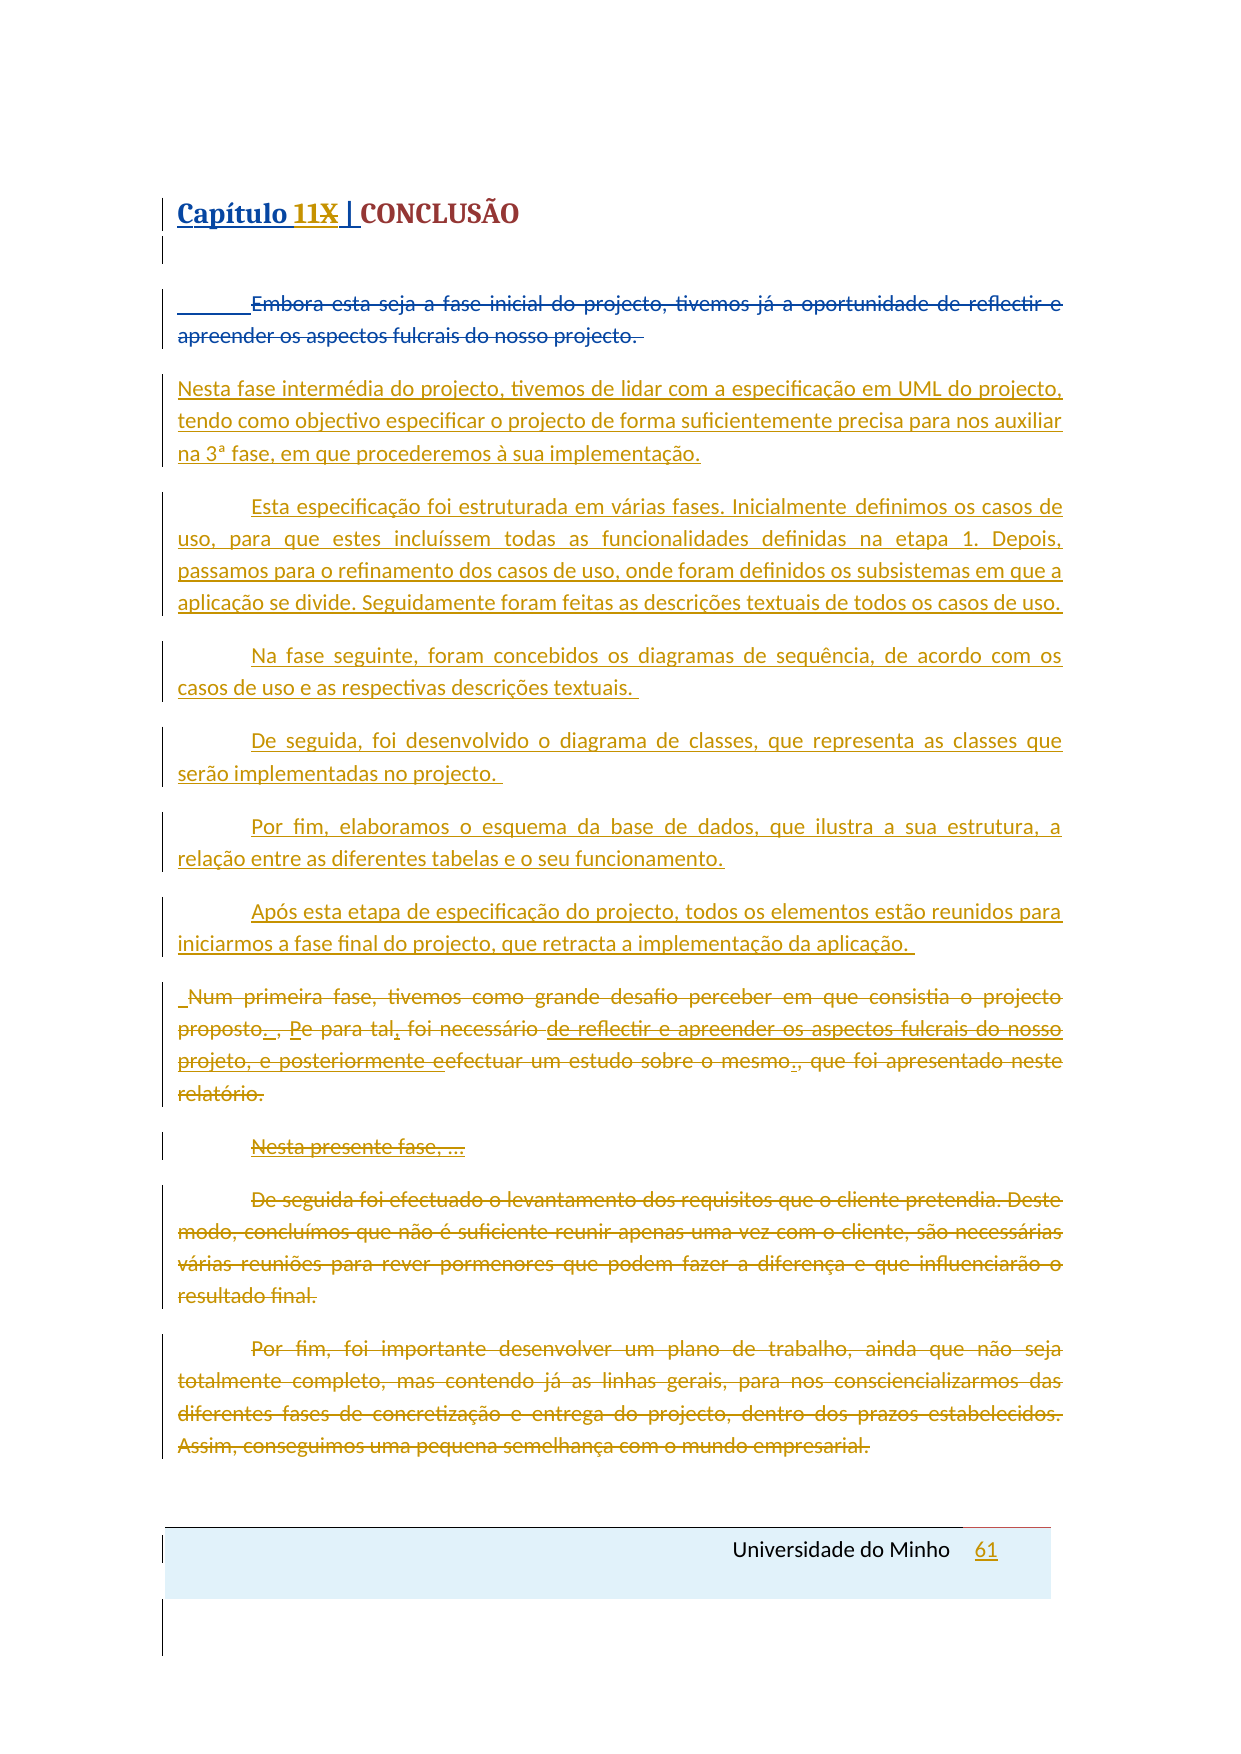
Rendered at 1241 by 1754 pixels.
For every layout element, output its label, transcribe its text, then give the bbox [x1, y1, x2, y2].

subtitle Conclusão [177, 198, 1063, 231]
